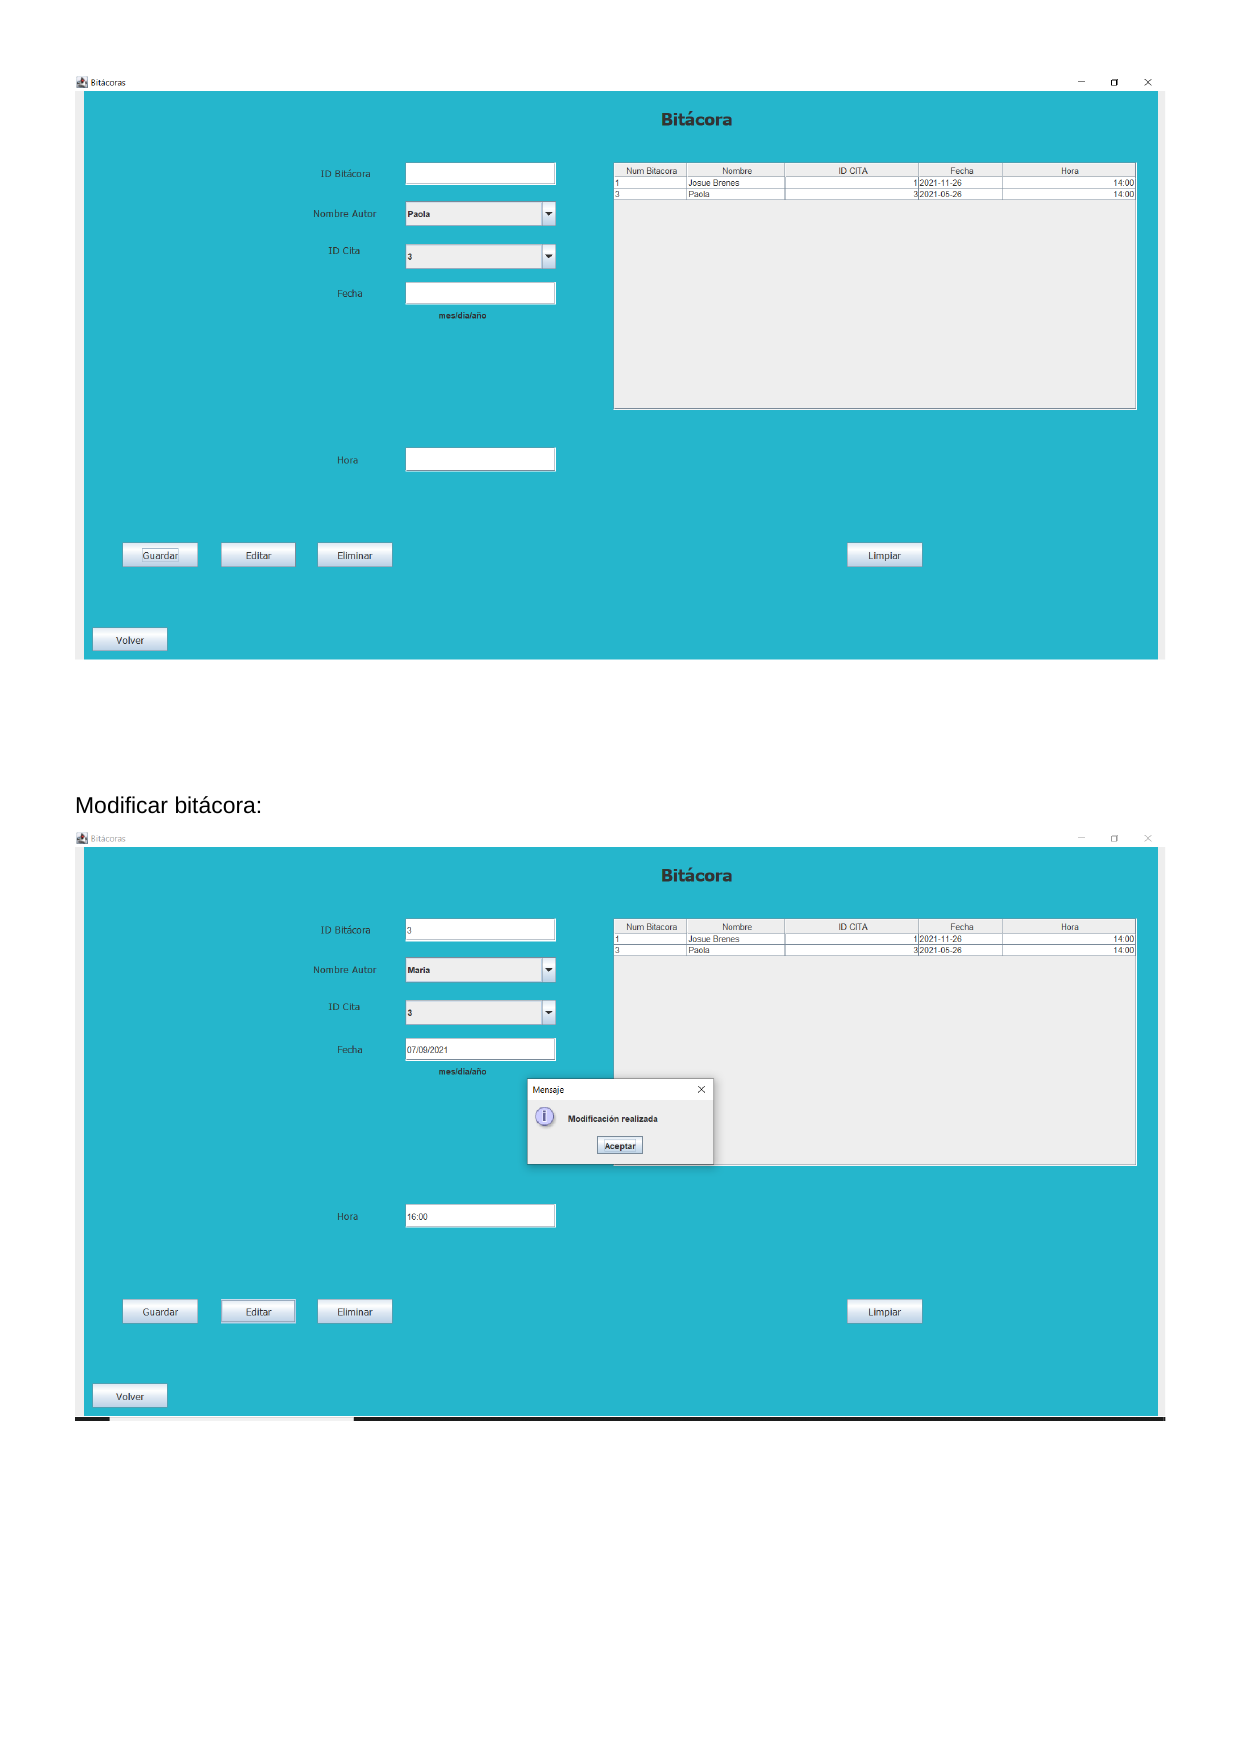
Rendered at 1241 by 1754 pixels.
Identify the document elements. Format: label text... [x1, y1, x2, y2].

text Modificar bitácora: [75, 792, 1165, 818]
picture [75, 75, 1166, 660]
picture [75, 831, 1166, 1421]
